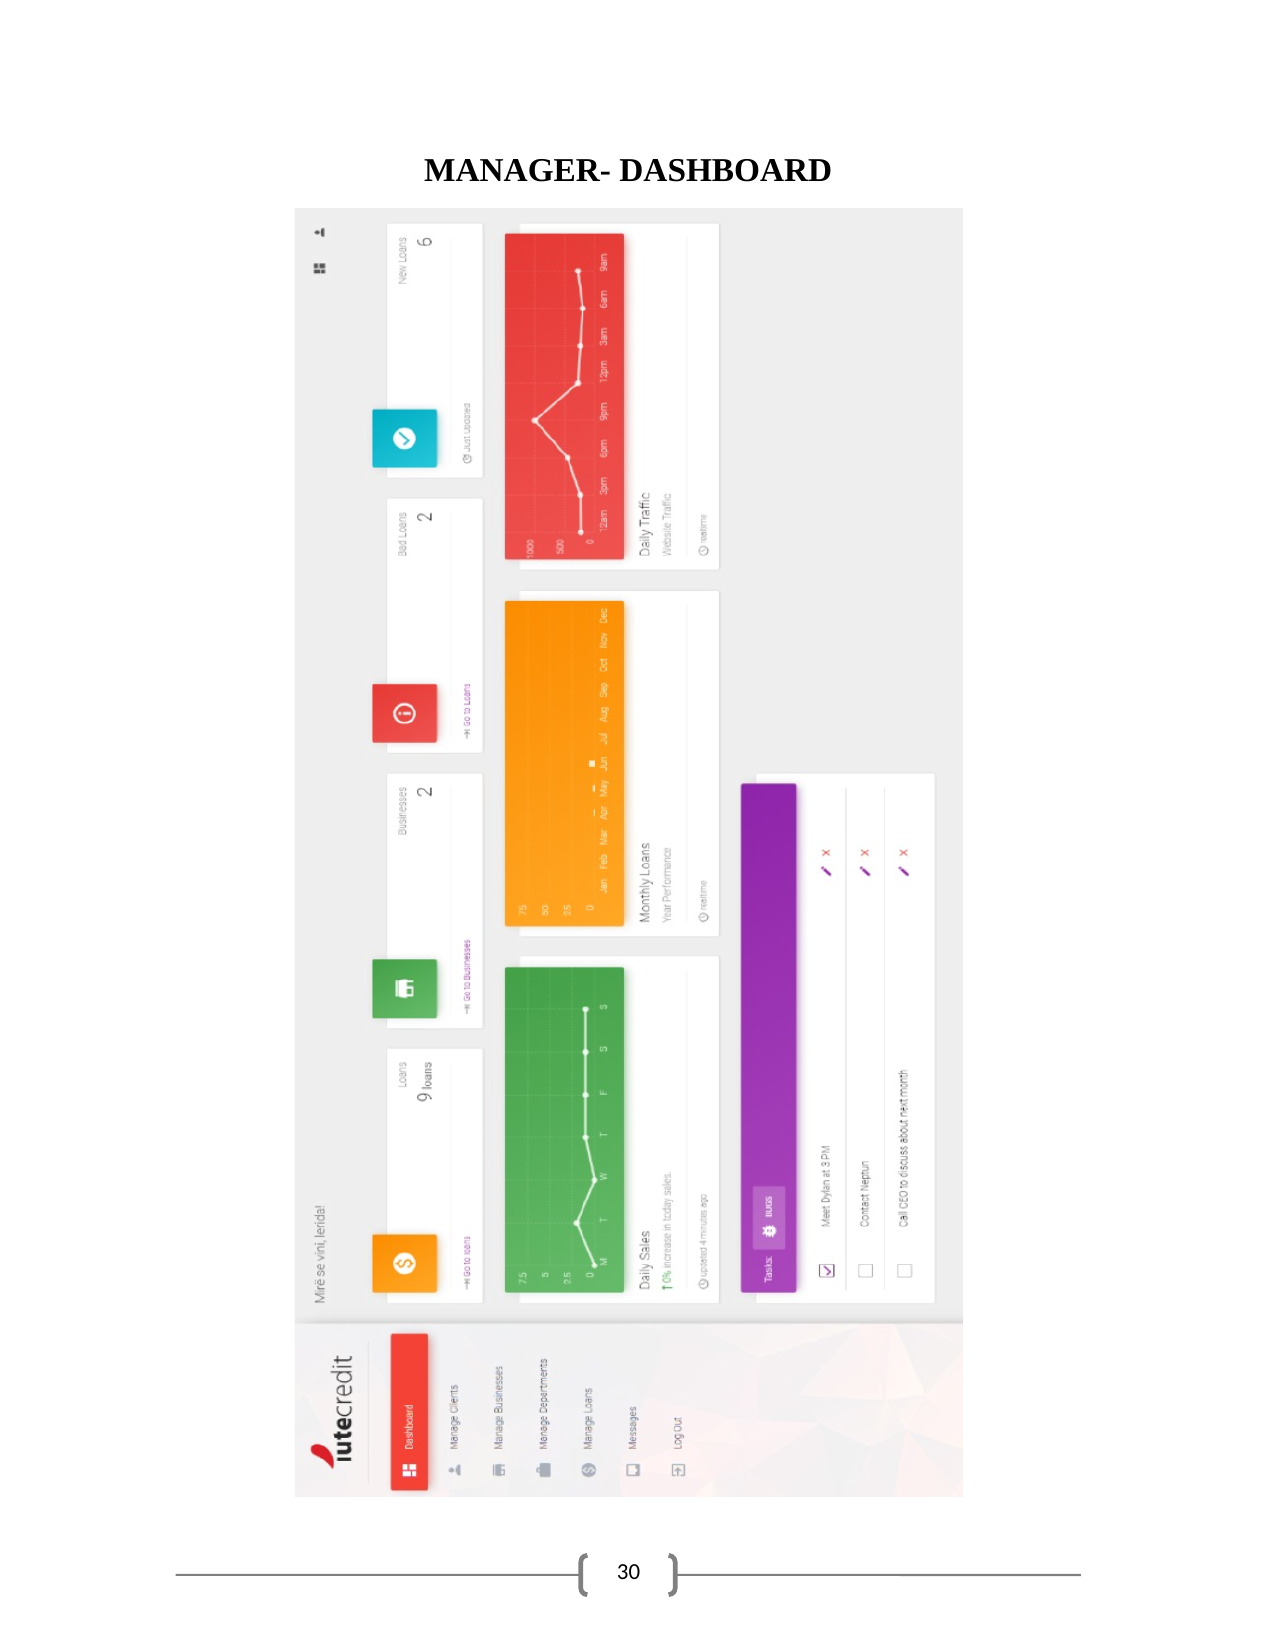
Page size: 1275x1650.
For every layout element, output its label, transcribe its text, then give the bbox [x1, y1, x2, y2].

picture [295, 209, 963, 1496]
text MANAGER- DASHBOARD [131, 150, 1125, 188]
